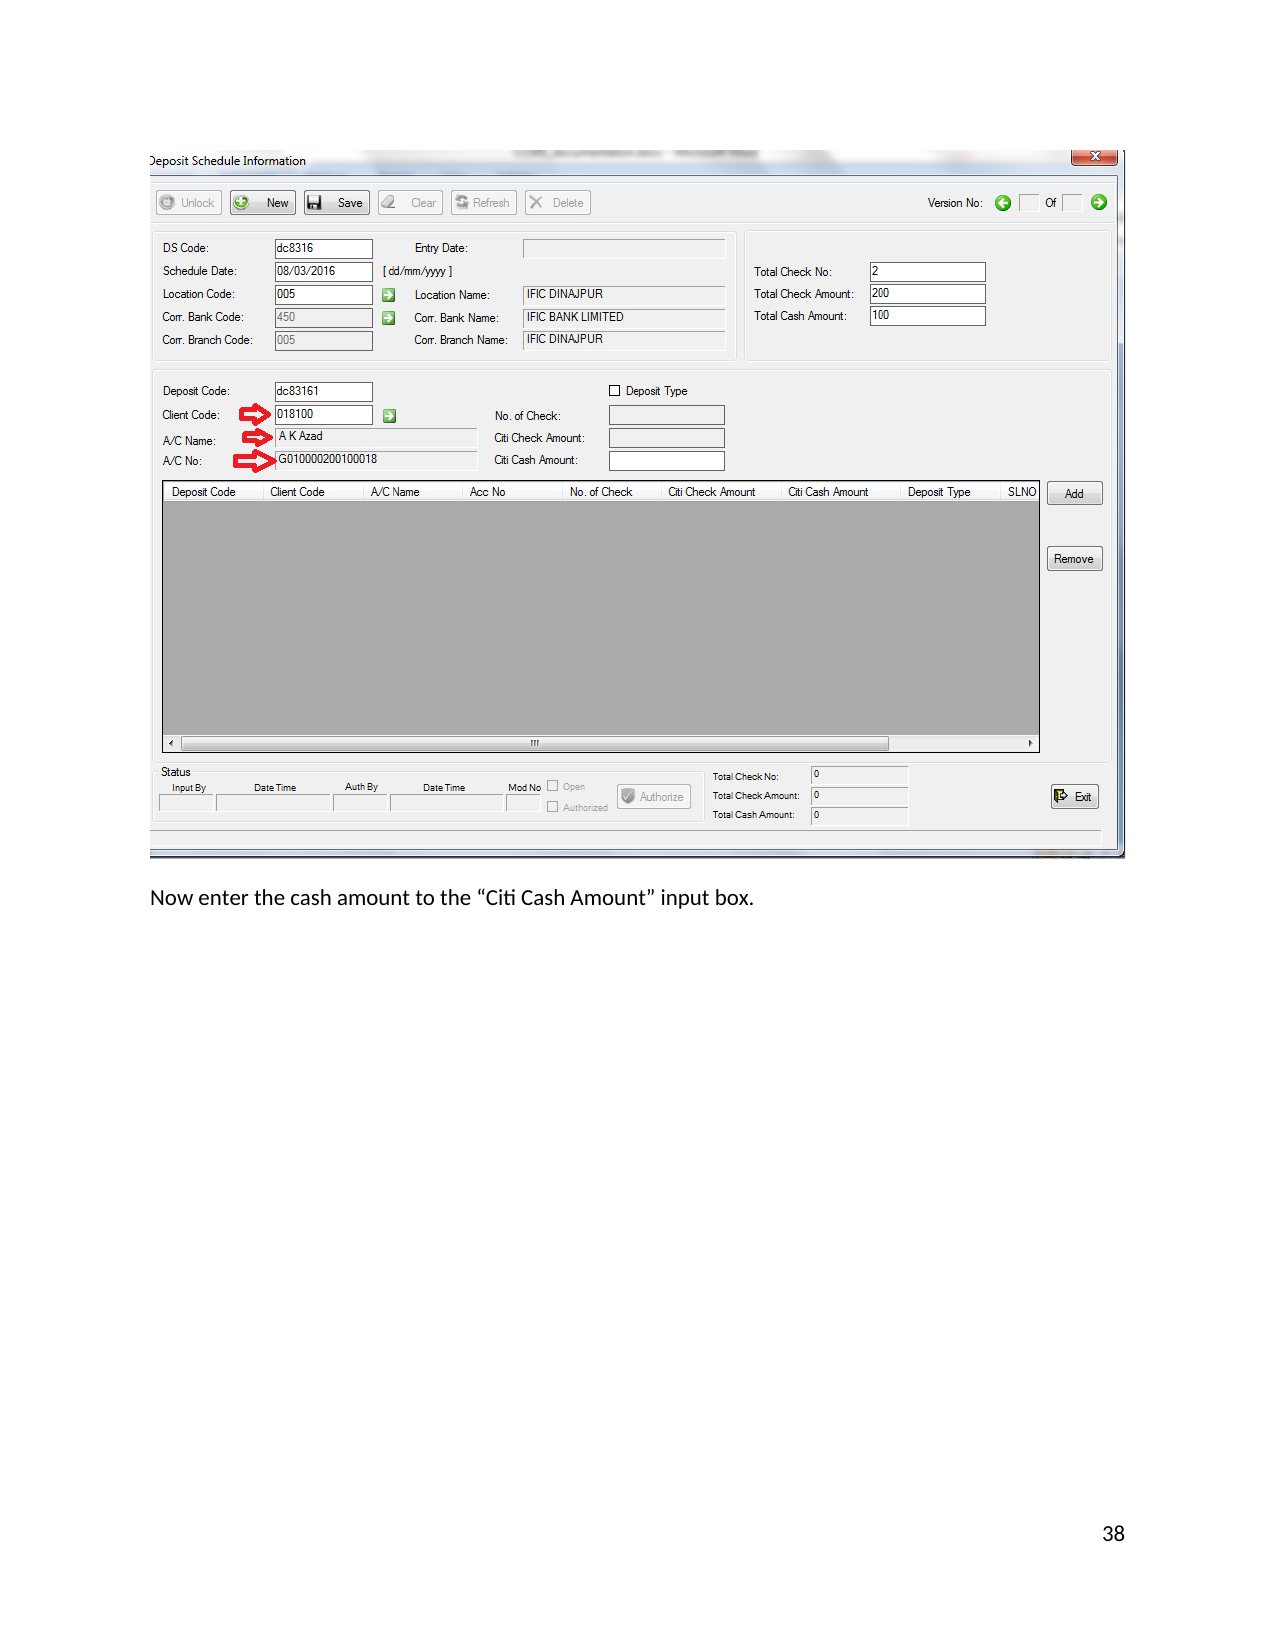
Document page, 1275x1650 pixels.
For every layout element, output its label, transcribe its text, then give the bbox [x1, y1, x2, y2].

picture [150, 150, 1125, 859]
text Now enter the cash amount to the “Citi Cash Amount” input box. [150, 883, 1125, 911]
